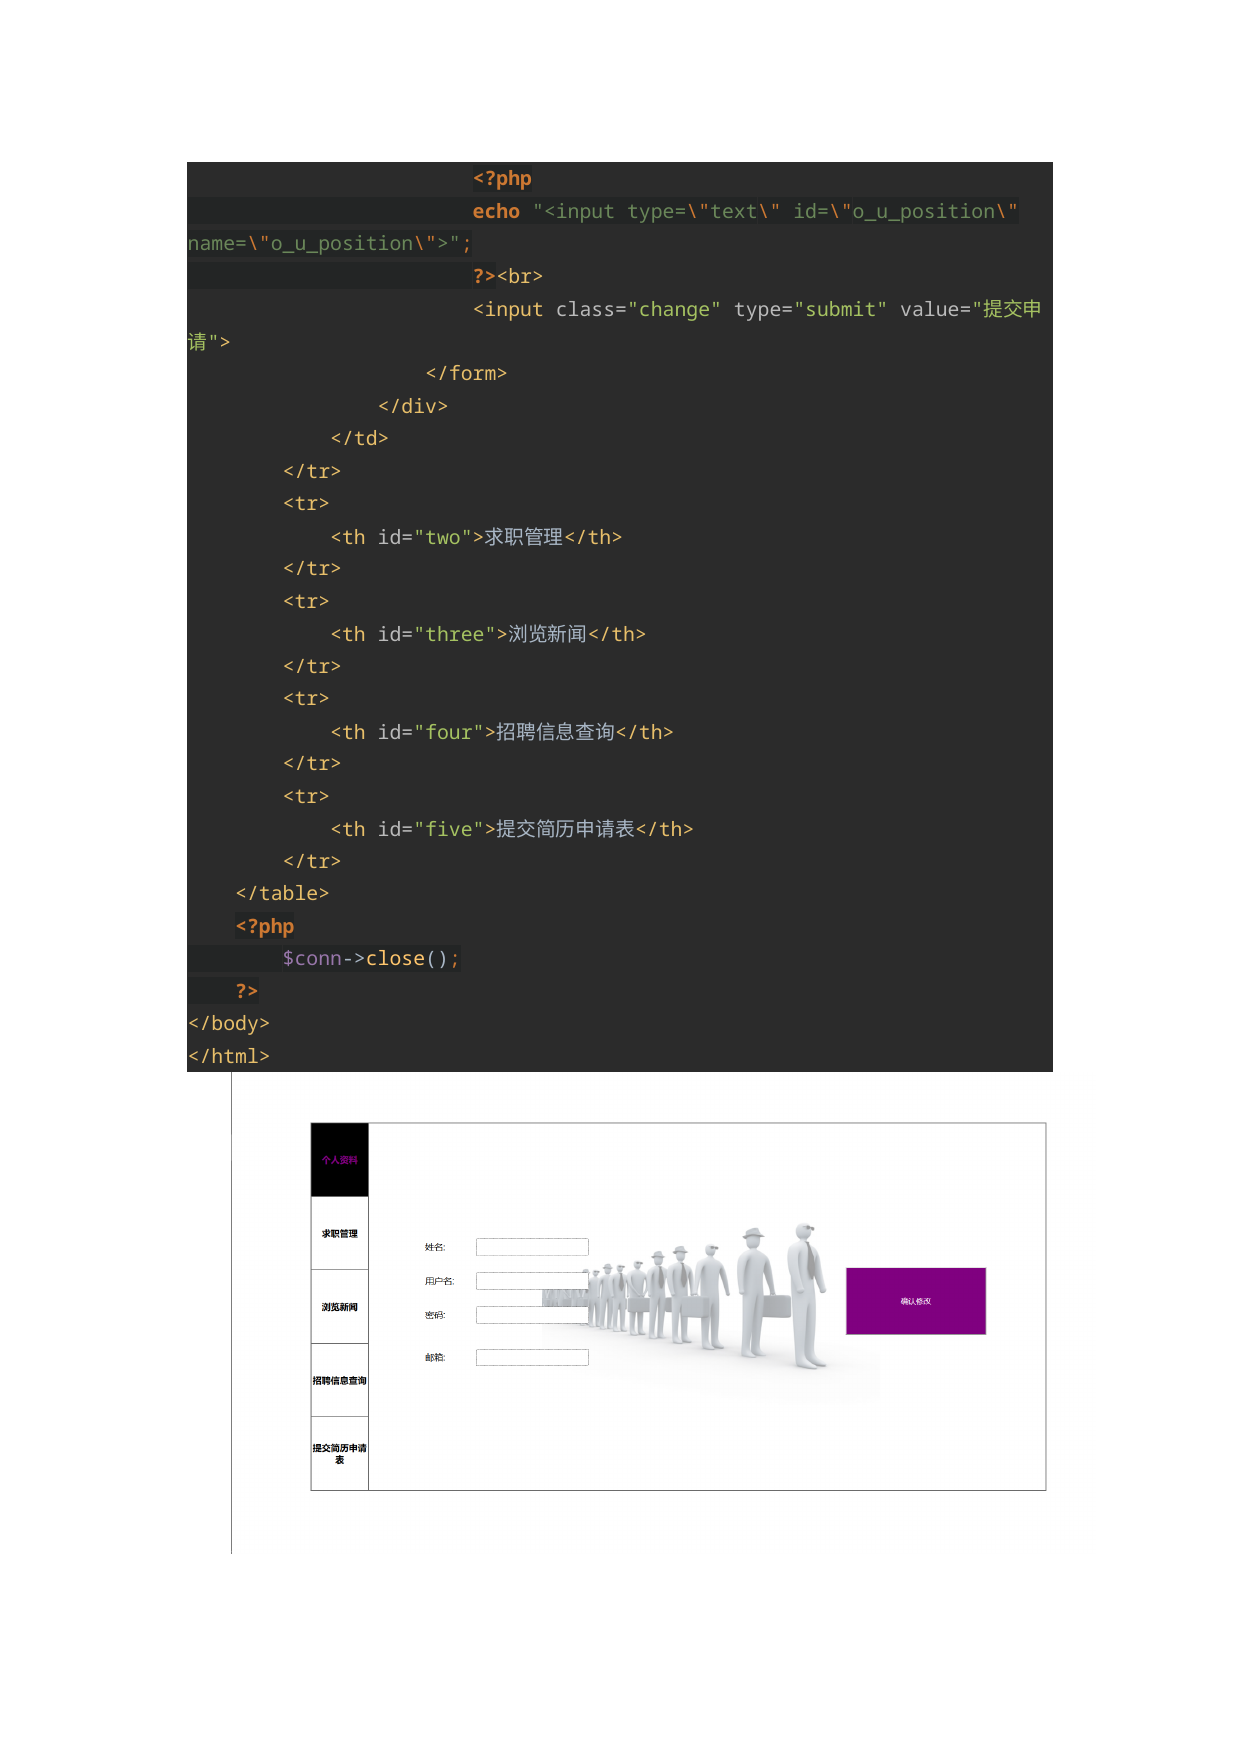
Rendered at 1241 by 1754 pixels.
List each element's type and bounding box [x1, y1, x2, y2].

picture [231, 1072, 1097, 1554]
text [187, 162, 1053, 1072]
